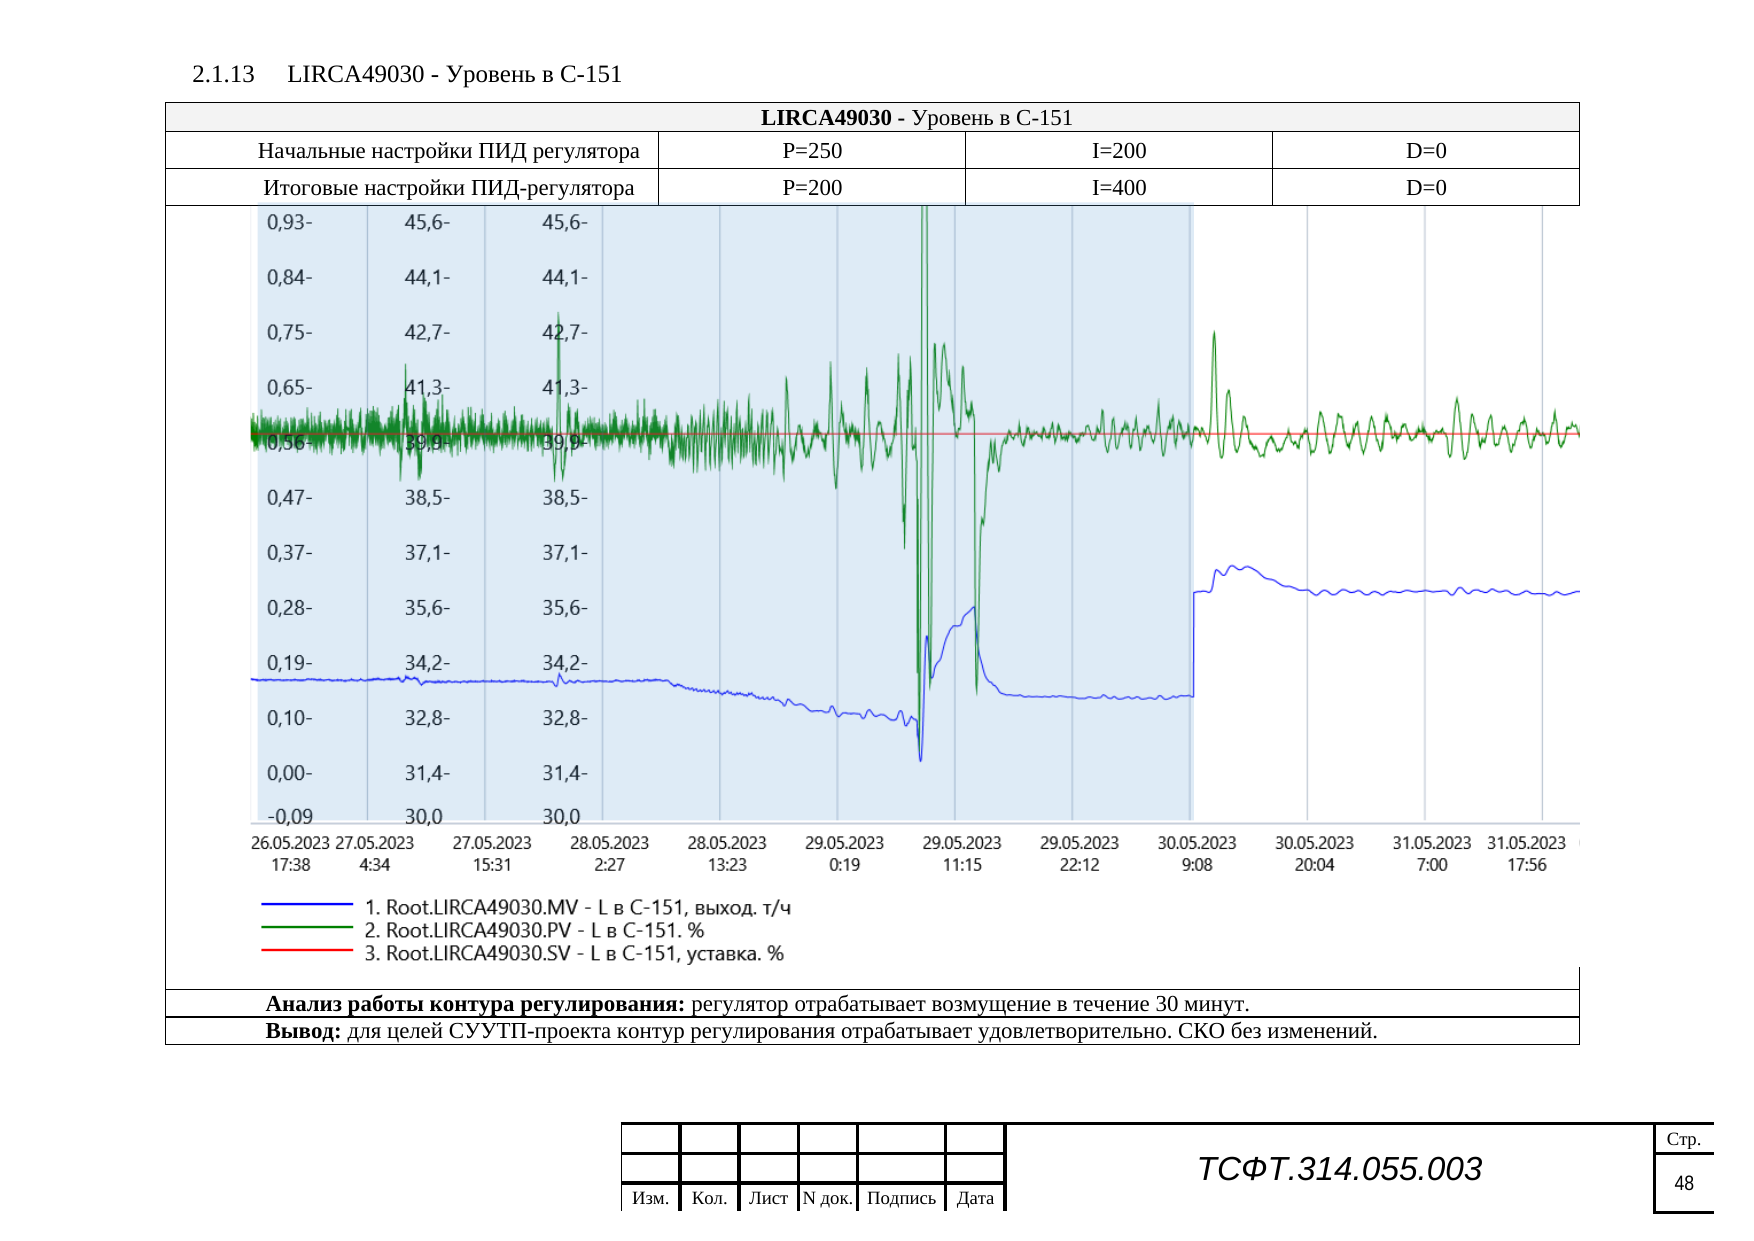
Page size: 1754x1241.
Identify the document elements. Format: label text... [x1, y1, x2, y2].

table_cell P=200 [659, 169, 965, 202]
table_cell D=0 [1273, 169, 1579, 205]
table_cell Вывод: для целей СУУТП-проекта контур регулирования отрабатывает удовлетворительно. СКО без изменений. [166, 1018, 1579, 1044]
table_cell [166, 206, 1579, 989]
table_cell I=200 [966, 132, 1272, 168]
picture [250, 206, 1580, 967]
table_cell D=0 [1273, 132, 1579, 168]
table_cell Анализ работы контура регулирования: регулятор отрабатывает возмущение в течение 30 минут. [166, 990, 1579, 1016]
text LIRCA49030 - Уровень в С-151 [192, 59, 1576, 88]
table_cell I=400 [966, 169, 1272, 205]
table_cell Начальные настройки ПИД регулятора [166, 132, 658, 168]
table_cell Итоговые настройки ПИД-регулятора [166, 169, 658, 205]
table_header LIRCA49030 - Уровень в С-151 [166, 103, 1579, 131]
table_cell P=250 [659, 132, 965, 168]
